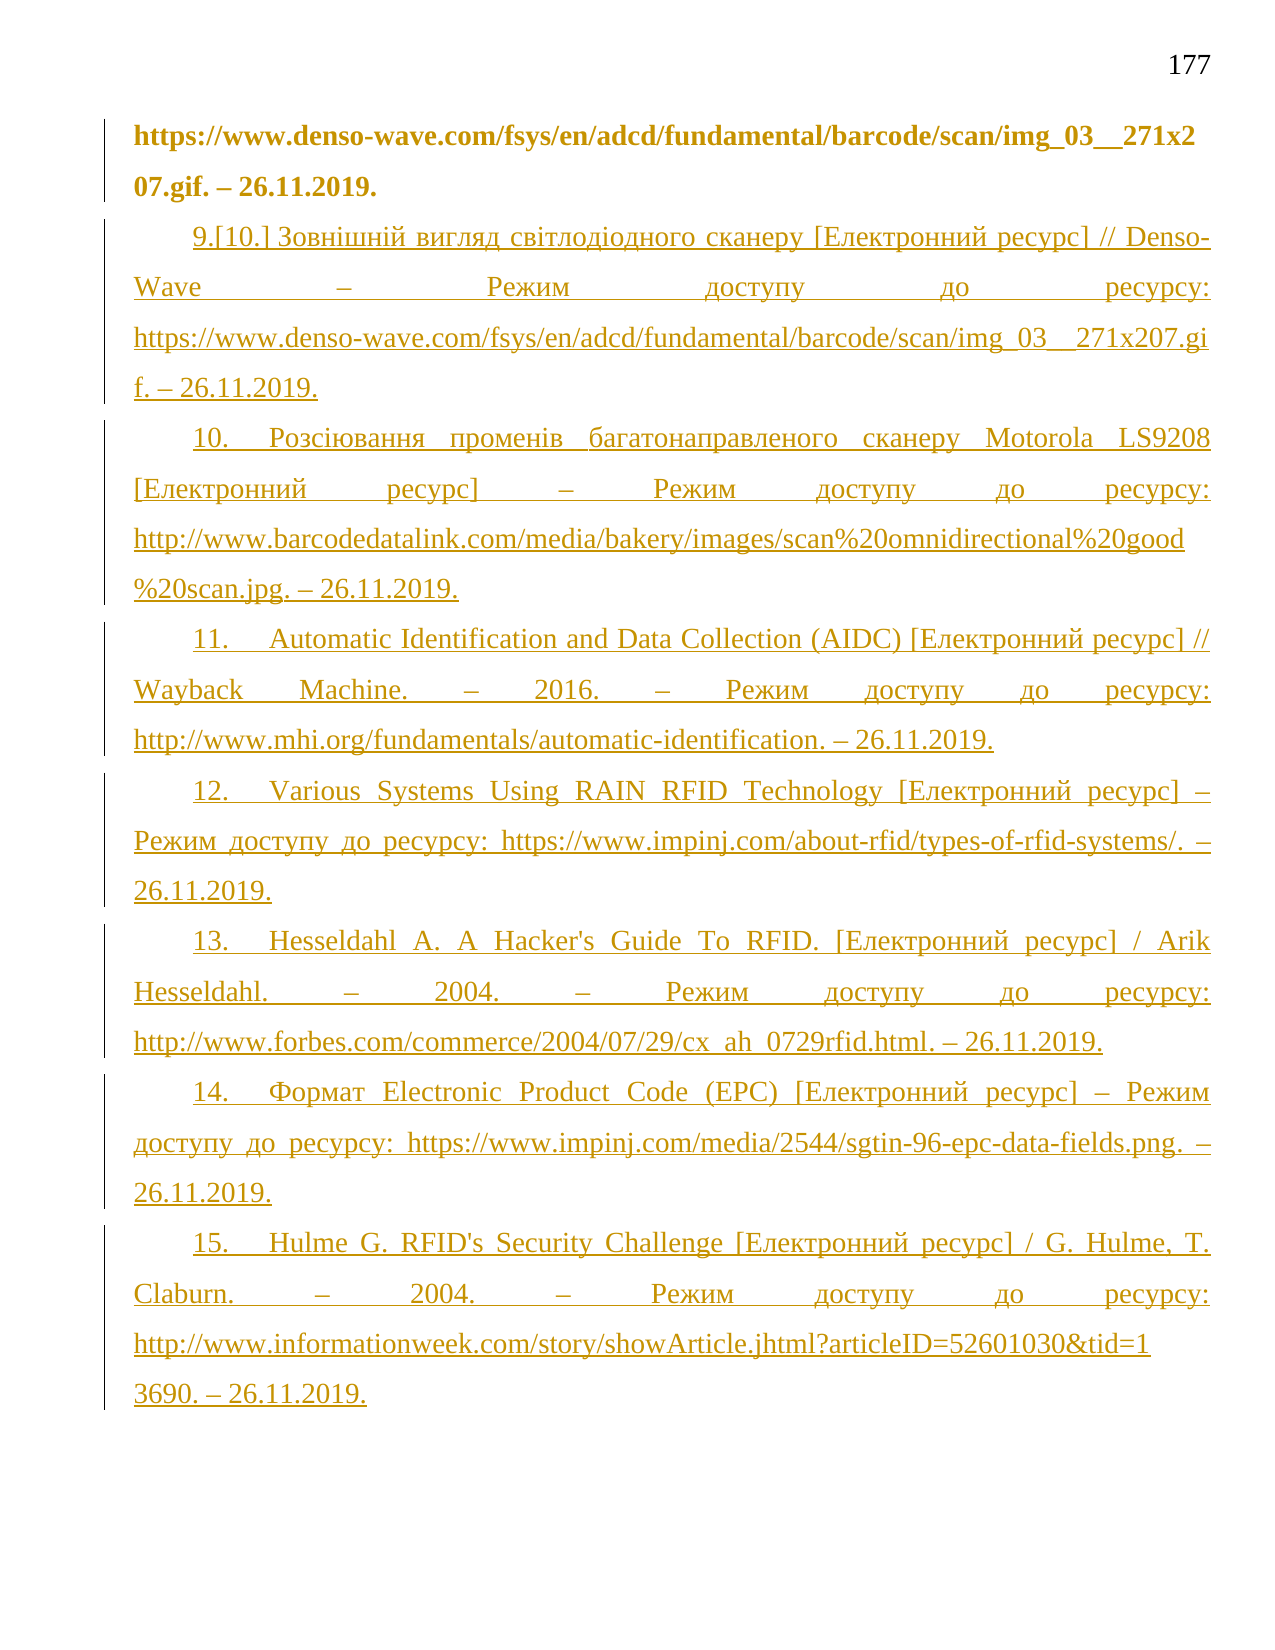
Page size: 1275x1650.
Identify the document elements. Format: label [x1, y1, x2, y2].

list [133, 118, 1211, 202]
